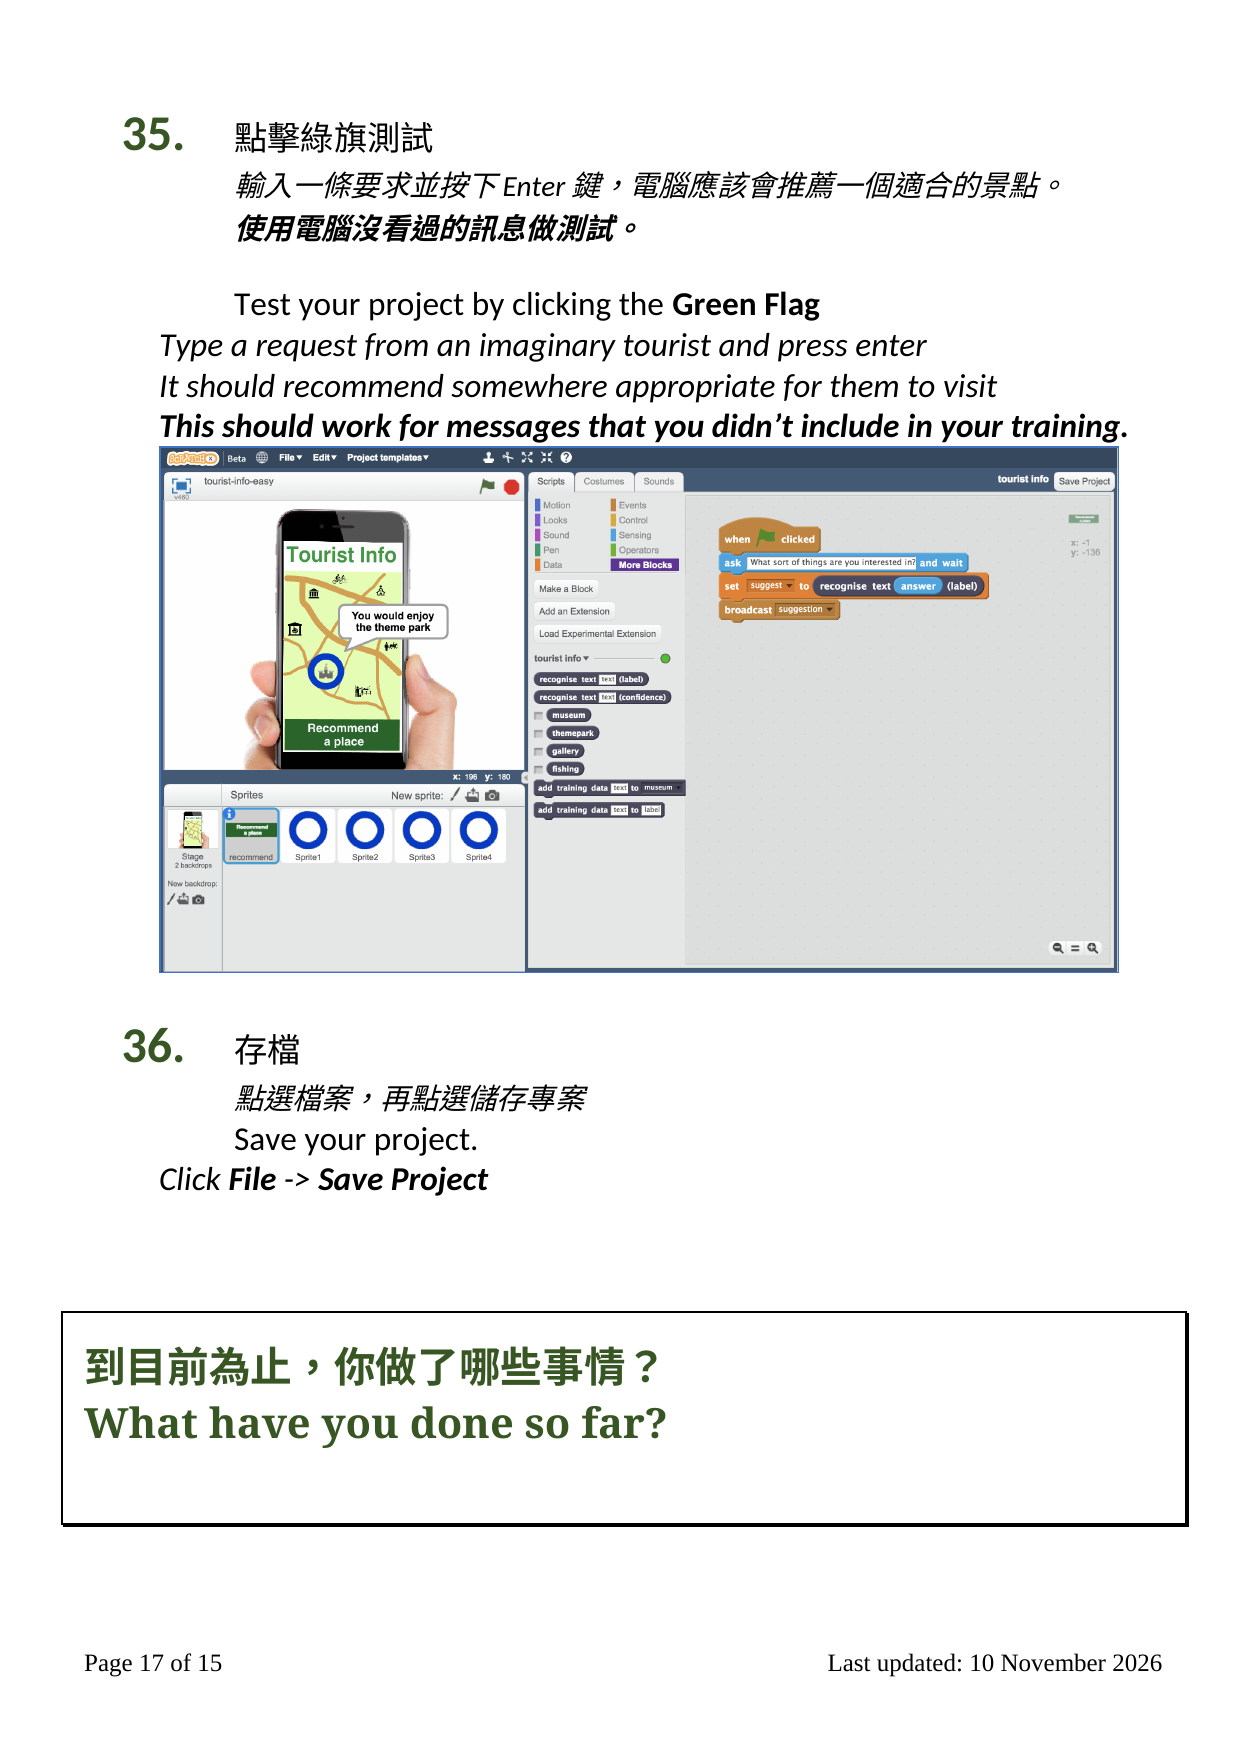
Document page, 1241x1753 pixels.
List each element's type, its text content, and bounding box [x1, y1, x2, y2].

picture [161, 448, 1118, 972]
list 點選檔案，再點選儲存專案 [159, 1075, 1164, 1118]
list 點擊綠旗測試 [121, 102, 1164, 163]
list 使用電腦沒看過的訊息做測試。 [234, 205, 1164, 248]
list Save your project. Click File -> Save Project [159, 1118, 1164, 1270]
list 輸入一條要求並按下Enter鍵，電腦應該會推薦一個適合的景點。 [234, 163, 1164, 205]
text What have you done so far? [84, 1394, 1164, 1451]
list 存檔 [121, 1014, 1164, 1075]
text 到目前為止，你做了哪些事情？ [63, 1313, 1185, 1394]
